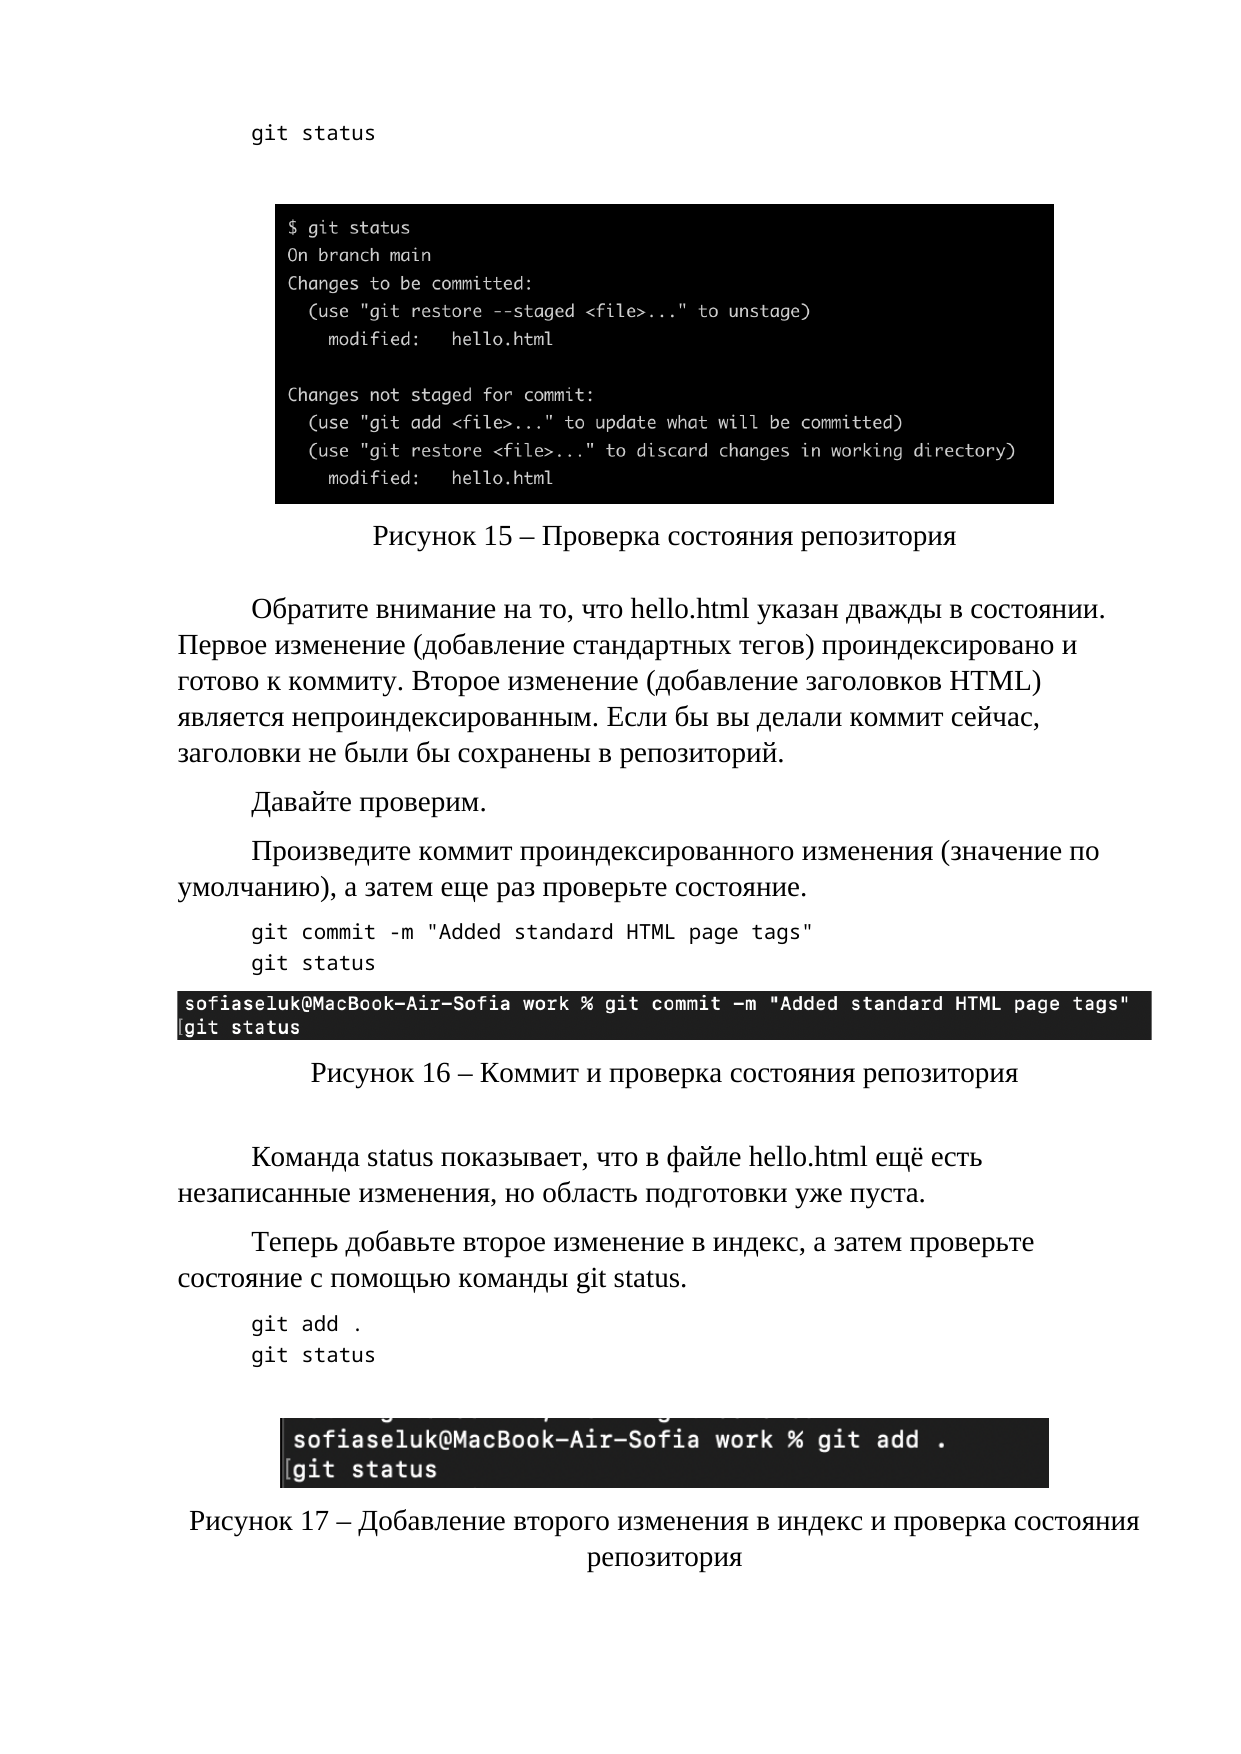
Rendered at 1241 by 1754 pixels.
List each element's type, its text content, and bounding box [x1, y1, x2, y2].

text Произведите коммит проиндексированного изменения (значение по умолчанию), а затем еще раз проверьте состояние. [177, 833, 1152, 902]
text Обратите внимание на то, что hello.html указан дважды в состоянии. Первое изменение (добавление стандартных тегов) проиндексировано и готово к коммиту. Второе изменение (добавление заголовков HTML) является непроиндексированным. Если бы вы делали коммит сейчас, заголовки не были бы сохранены в репозиторий. [177, 591, 1152, 769]
text git status [177, 118, 1152, 147]
text git status [177, 948, 1152, 976]
text git add . [177, 1309, 1152, 1337]
text Рисунок 15 – Проверка состояния репозитория [177, 518, 1152, 552]
text git status [177, 1340, 1152, 1368]
text Теперь добавьте второе изменение в индекс, а затем проверьте состояние с помощью команды git status. [177, 1224, 1152, 1294]
text Рисунок 16 – Коммит и проверка состояния репозитория [177, 1055, 1152, 1088]
picture [177, 991, 1152, 1040]
text Давайте проверим. [177, 784, 1152, 817]
text Команда status показывает, что в файле hello.html ещё есть незаписанные изменения, но область подготовки уже пуста. [177, 1139, 1152, 1209]
text git commit -m "Added standard HTML page tags" [177, 917, 1152, 946]
text Рисунок 17 – Добавление второго изменения в индекс и проверка состояния репозитория [177, 1503, 1152, 1572]
picture [280, 1418, 1049, 1488]
picture [275, 204, 1054, 504]
